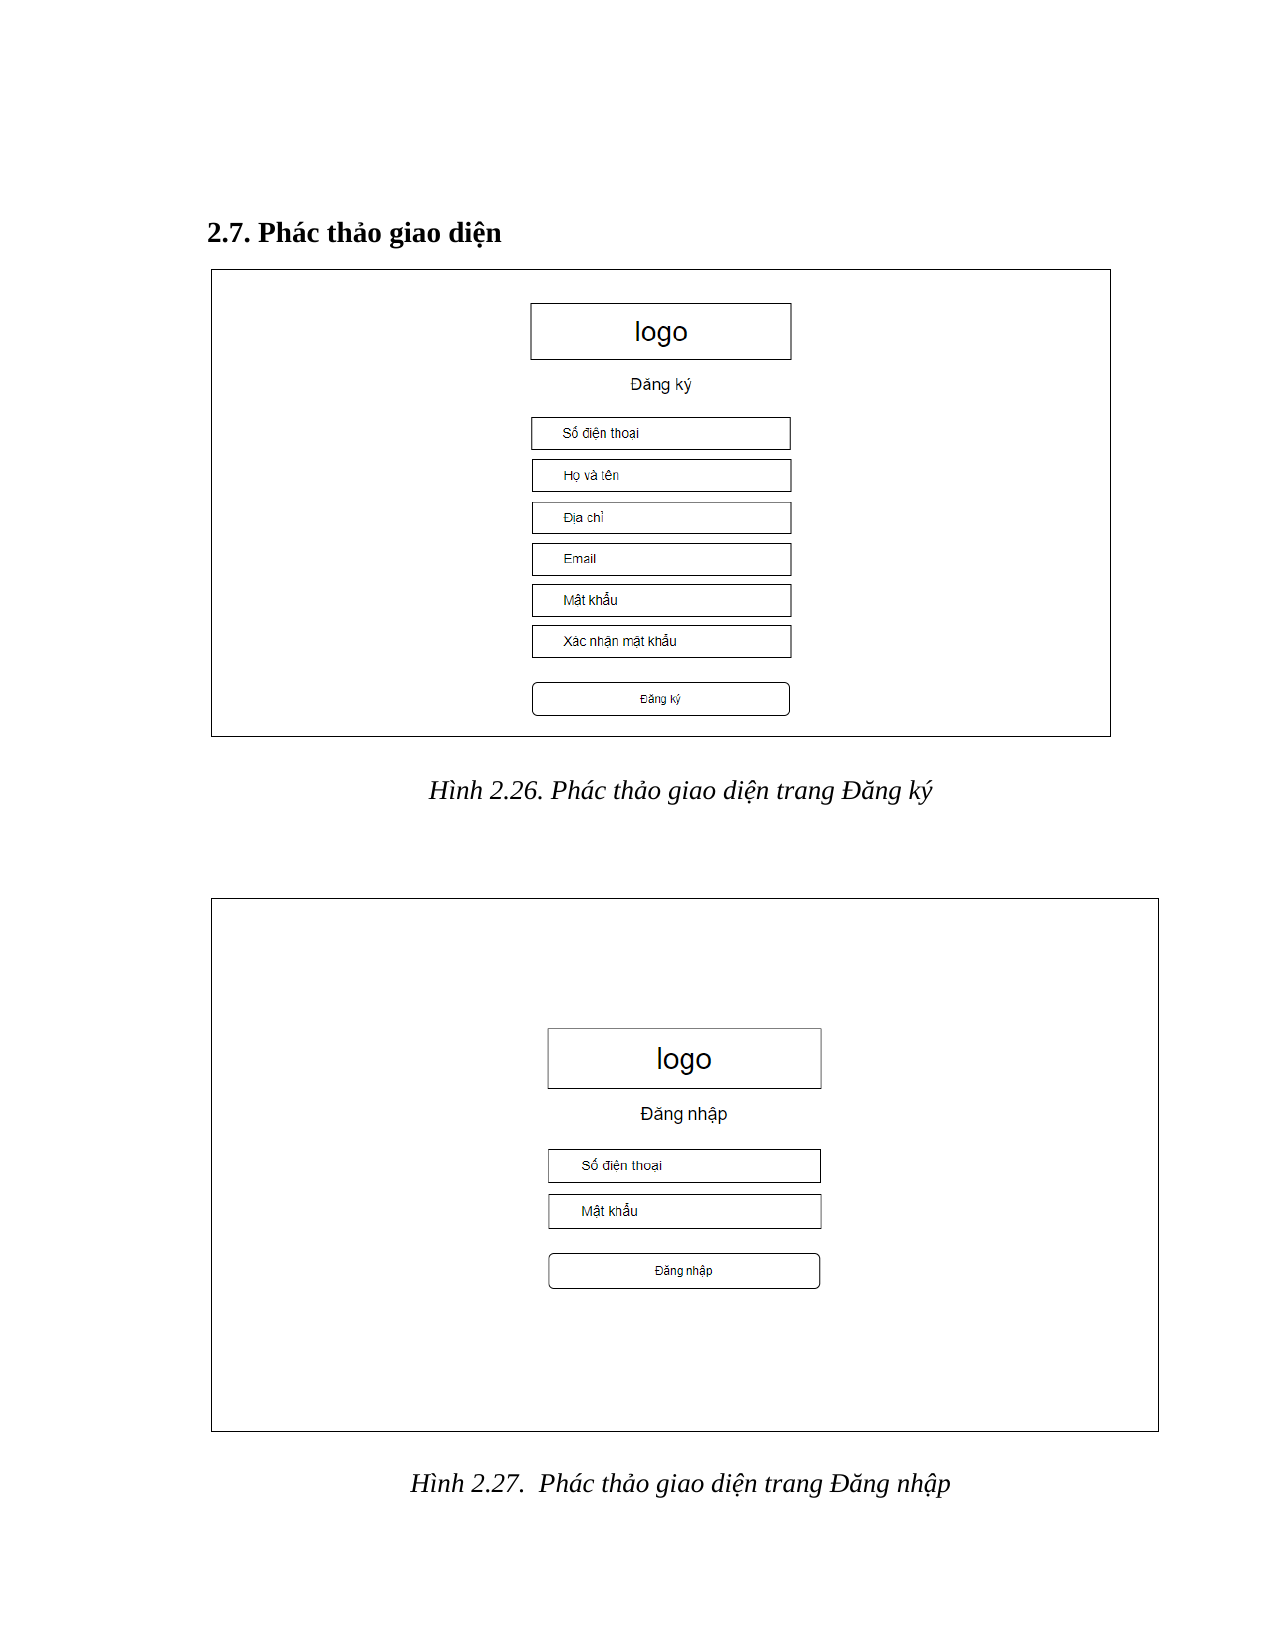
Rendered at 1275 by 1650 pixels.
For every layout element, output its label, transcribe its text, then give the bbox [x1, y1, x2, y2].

subtitle . Phác thảo giao diện [207, 215, 1157, 248]
picture [206, 893, 1164, 1434]
picture [206, 265, 1117, 741]
